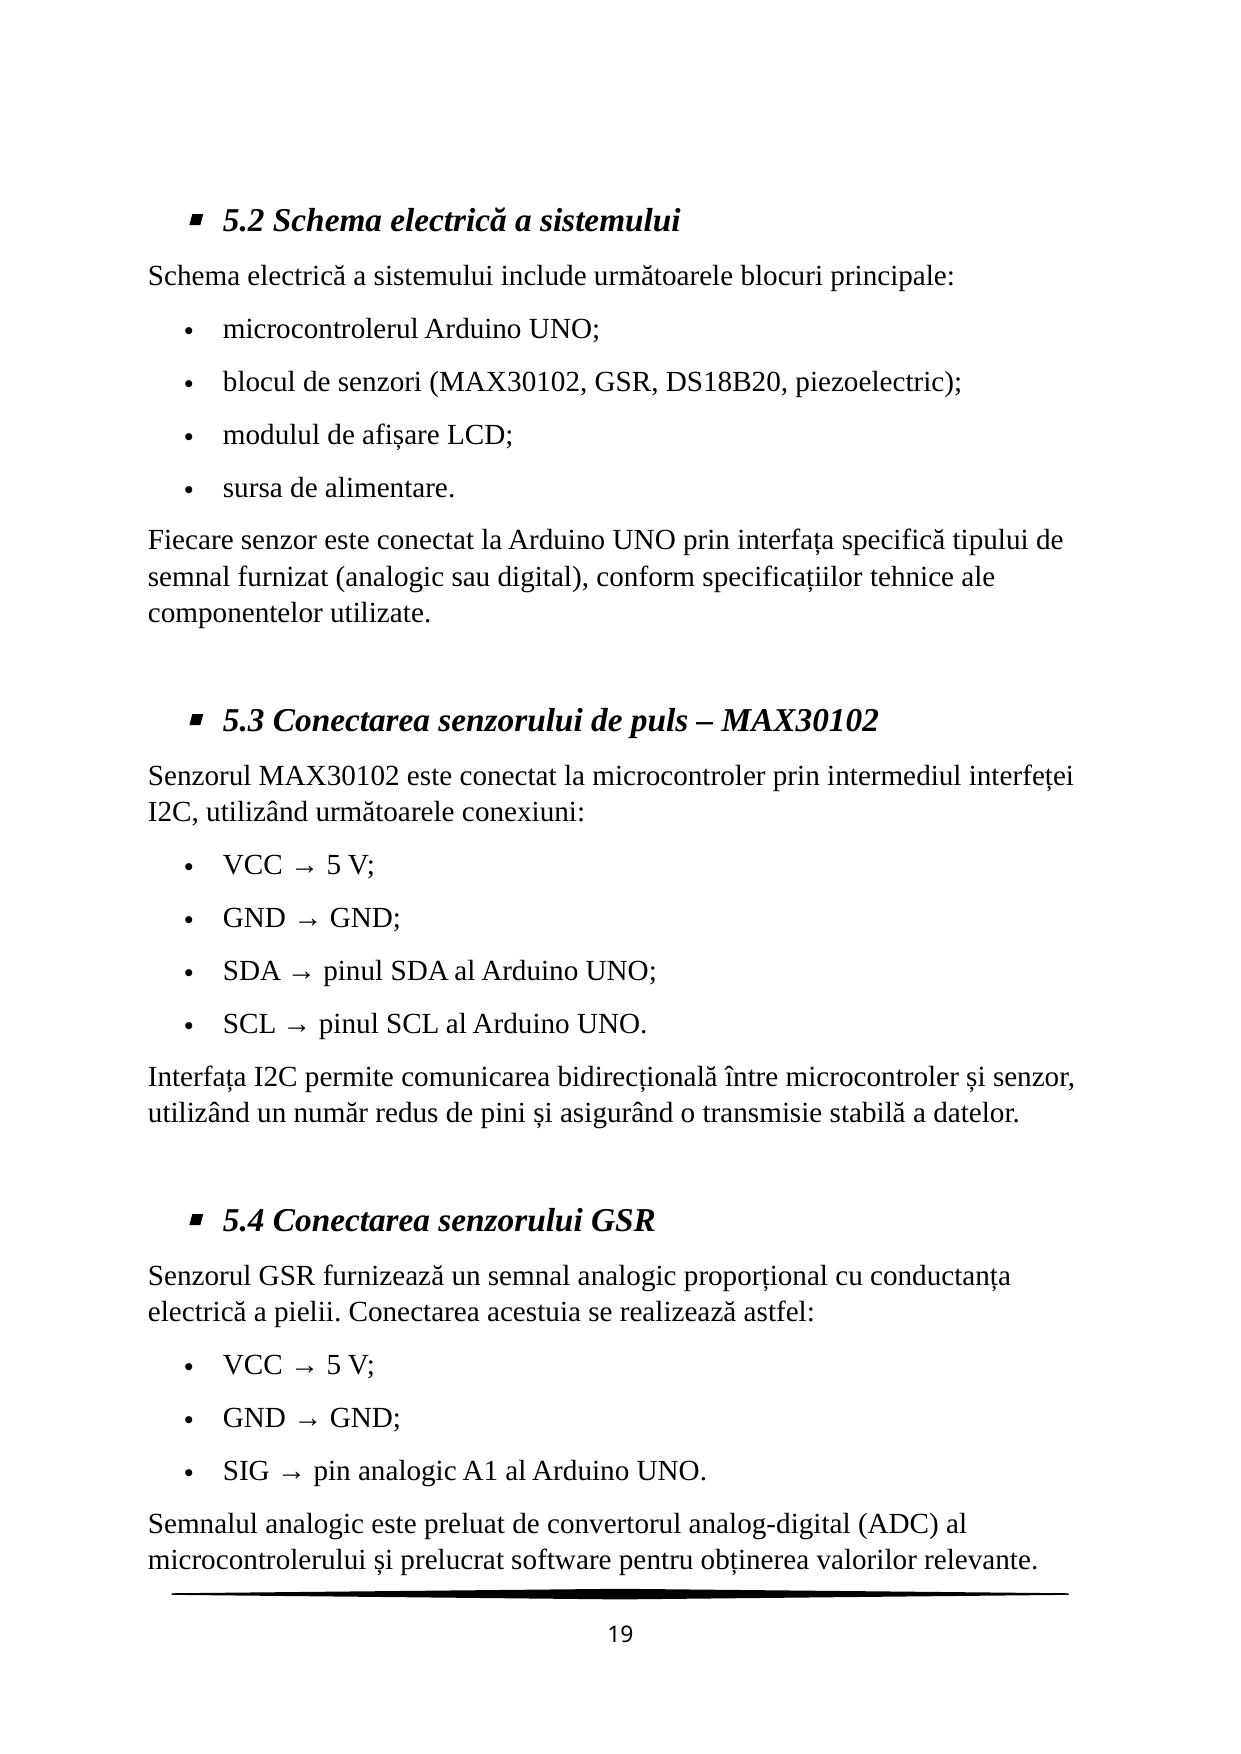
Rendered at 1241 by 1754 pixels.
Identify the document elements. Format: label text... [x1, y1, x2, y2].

text Fiecare senzor este conectat la Arduino UNO prin interfața specifică tipului de semnal furnizat (analogic sau digital), conform specificațiilor tehnice ale componentelor utilizate. [148, 522, 1093, 628]
list 5.3 Conectarea senzorului de puls – MAX30102 [185, 700, 1093, 739]
list SIG → pin analogic A1 al Arduino UNO. [185, 1453, 1093, 1487]
list SCL → pinul SCL al Arduino UNO. [185, 1006, 1093, 1039]
list sursa de alimentare. [185, 470, 1093, 503]
text Senzorul MAX30102 este conectat la microcontroler prin intermediul interfeței I2C, utilizând următoarele conexiuni: [148, 758, 1093, 828]
list blocul de senzori (MAX30102, GSR, DS18B20, piezoelectric); [185, 364, 1093, 398]
list VCC → 5 V; [185, 1347, 1093, 1381]
list modulul de afișare LCD; [185, 417, 1093, 450]
text Schema electrică a sistemului include următoarele blocuri principale: [148, 258, 1093, 292]
text Interfața I2C permite comunicarea bidirecțională între microcontroler și senzor, utilizând un număr redus de pini și asigurând o transmisie stabilă a datelor. [148, 1059, 1093, 1128]
list 5.4 Conectarea senzorului GSR [185, 1200, 1093, 1239]
list SDA → pinul SDA al Arduino UNO; [185, 953, 1093, 987]
list VCC → 5 V; [185, 847, 1093, 881]
list GND → GND; [185, 900, 1093, 934]
text Senzorul GSR furnizează un semnal analogic proporțional cu conductanța electrică a pielii. Conectarea acestuia se realizează astfel: [148, 1258, 1093, 1328]
list GND → GND; [185, 1400, 1093, 1434]
list 5.2 Schema electrică a sistemului [185, 200, 1093, 239]
list microcontrolerul Arduino UNO; [185, 311, 1093, 345]
text Semnalul analogic este preluat de convertorul analog-digital (ADC) al microcontrolerului și prelucrat software pentru obținerea valorilor relevante. [148, 1506, 1093, 1576]
